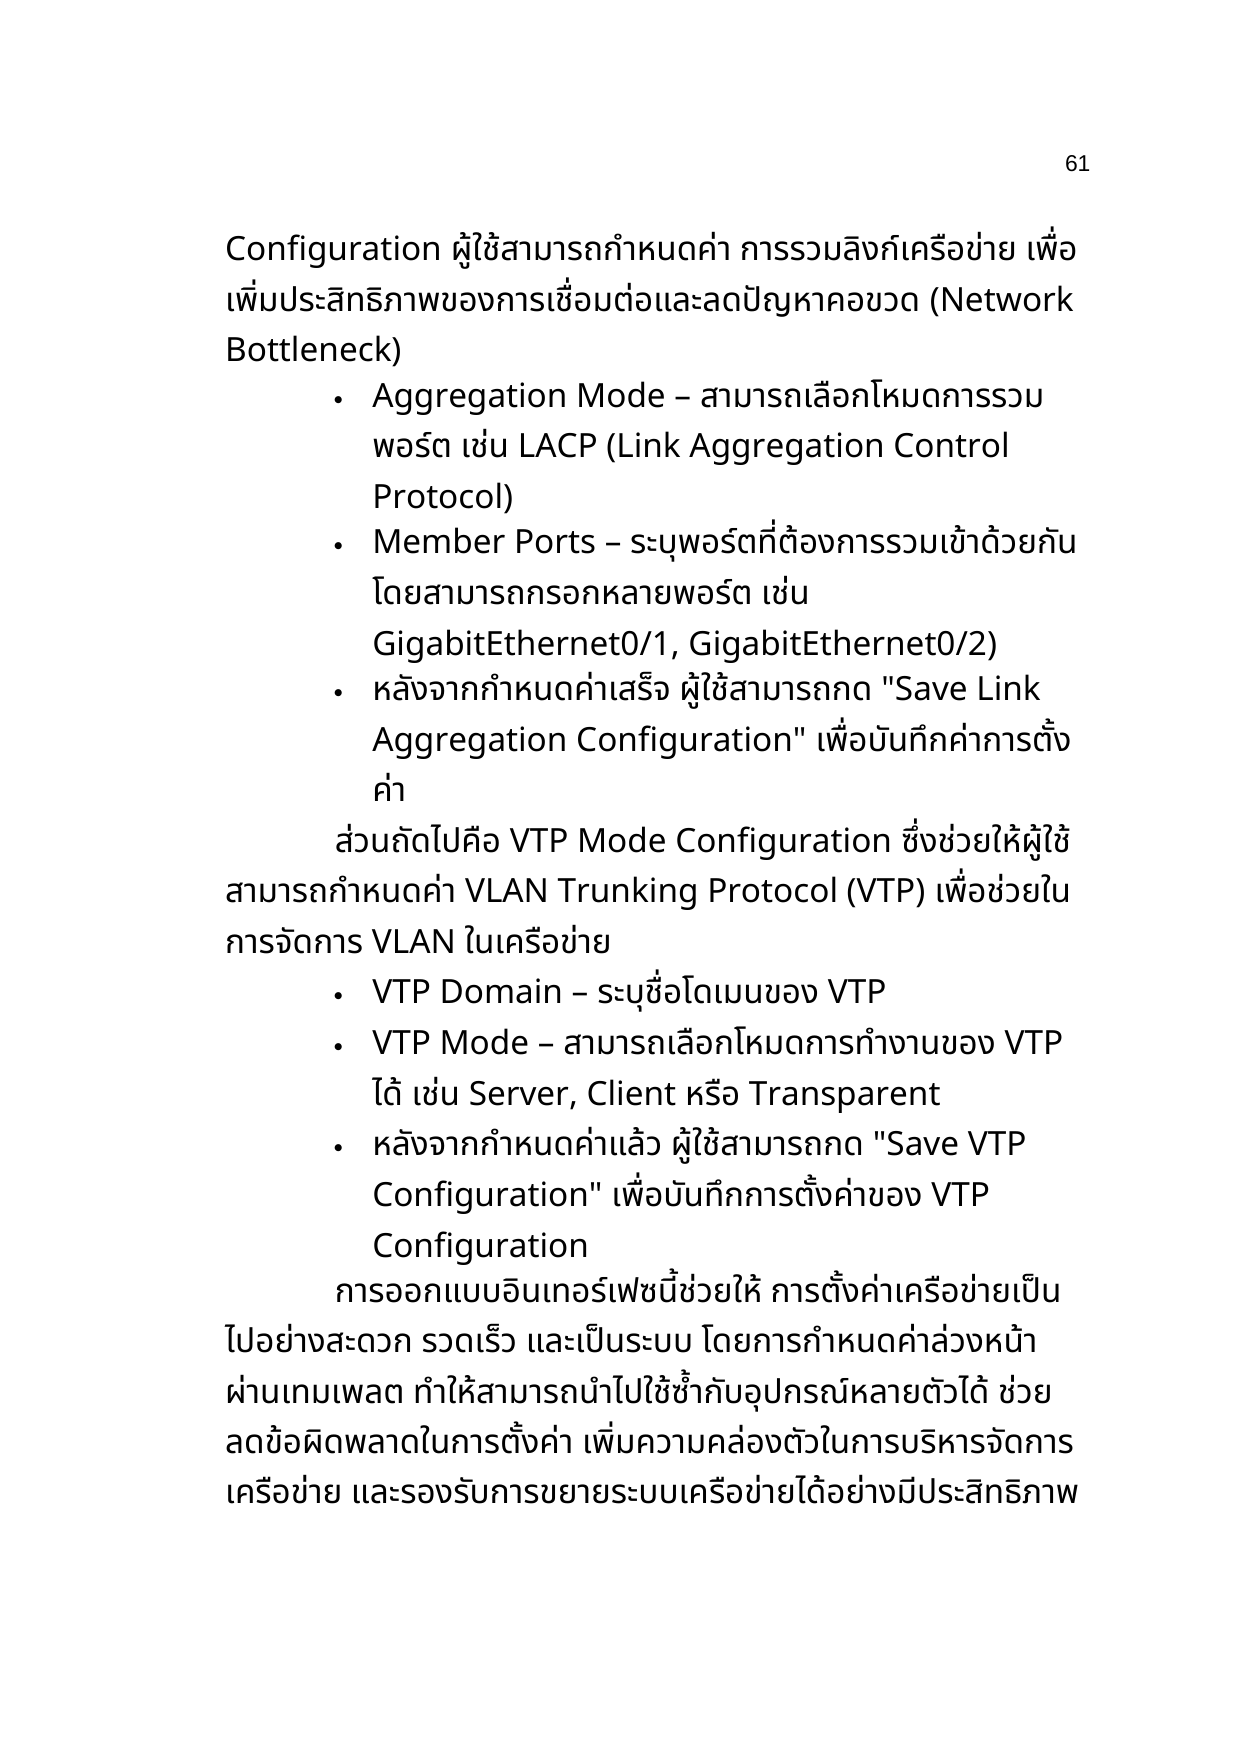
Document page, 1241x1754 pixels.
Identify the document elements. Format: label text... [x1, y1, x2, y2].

list Member Ports – ระบุพอร์ตที่ต้องการรวมเข้าด้วยกัน โดยสามารถกรอกหลายพอร์ต เช่น GigabitEthernet0/1, GigabitEthernet0/2) [334, 518, 1090, 665]
list VTP Domain – ระบุชื่อโดเมนของ VTP [334, 968, 1090, 1019]
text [225, 225, 1090, 372]
list หลังจากกำหนดค่าเสร็จ ผู้ใช้สามารถกด "Save Link Aggregation Configuration" เพื่อบันทึกค่าการตั้งค่า [334, 665, 1090, 816]
list หลังจากกำหนดค่าแล้ว ผู้ใช้สามารถกด "Save VTP Configuration" เพื่อบันทึกการตั้งค่าของ VTP Configuration [334, 1120, 1090, 1267]
list Aggregation Mode – สามารถเลือกโหมดการรวมพอร์ต เช่น LACP (Link Aggregation Control Protocol) [334, 372, 1090, 518]
list VTP Mode – สามารถเลือกโหมดการทำงานของ VTP ได้ เช่น Server, Client หรือ Transparent [334, 1019, 1090, 1120]
text ส่วนถัดไปคือ VTP Mode Configuration ซึ่งช่วยให้ผู้ใช้สามารถกำหนดค่า VLAN Trunking Protocol (VTP) เพื่อช่วยในการจัดการ VLAN ในเครือข่าย [225, 816, 1090, 968]
text การออกแบบอินเทอร์เฟซนี้ช่วยให้ การตั้งค่าเครือข่ายเป็นไปอย่างสะดวก รวดเร็ว และเป็นระบบ โดยการกำหนดค่าล่วงหน้าผ่านเทมเพลต ทำให้สามารถนำไปใช้ซ้ำกับอุปกรณ์หลายตัวได้ ช่วยลดข้อผิดพลาดในการตั้งค่า เพิ่มความคล่องตัวในการบริหารจัดการเครือข่าย และรองรับการขยายระบบเครือข่ายได้อย่างมีประสิทธิภาพ [225, 1267, 1090, 1519]
